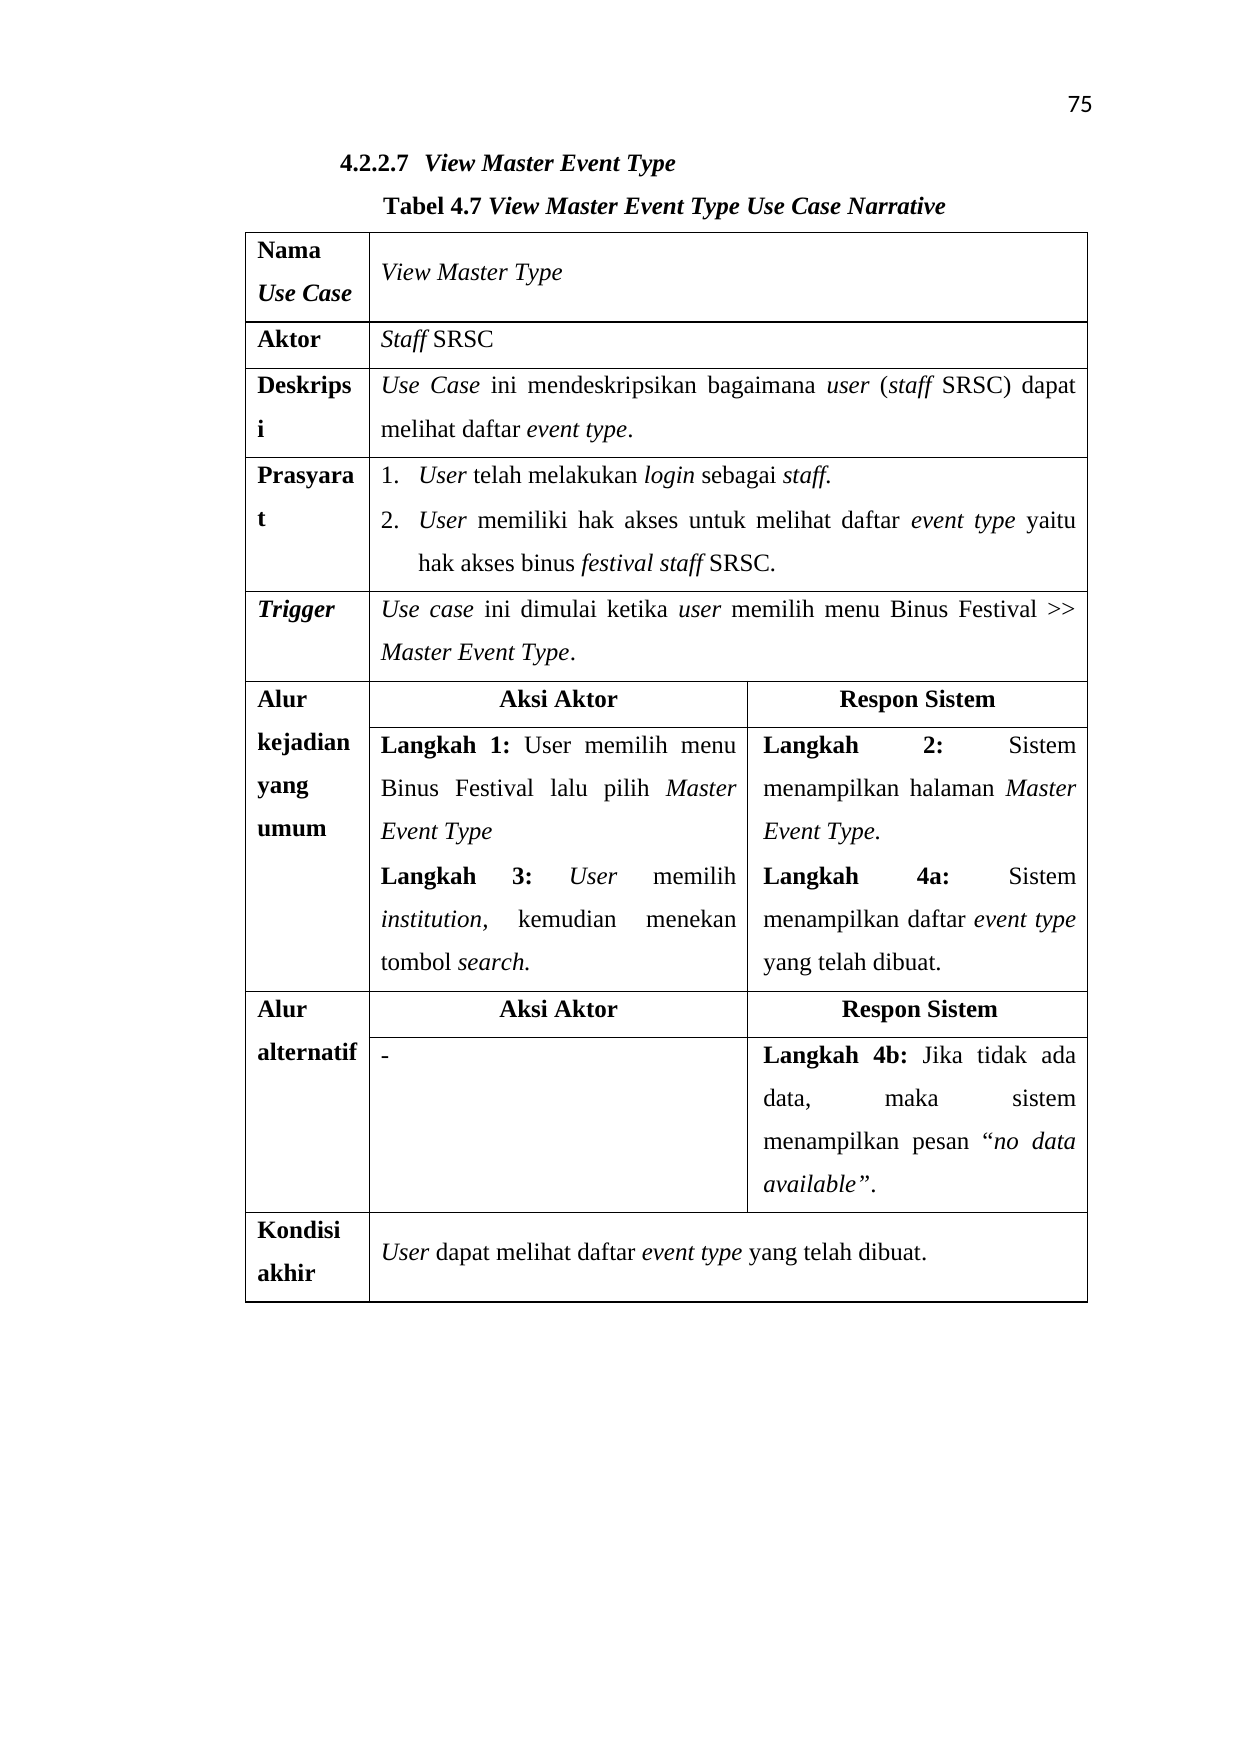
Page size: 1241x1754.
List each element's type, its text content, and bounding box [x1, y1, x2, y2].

table_cell - [370, 1038, 747, 1212]
table_cell Use Case ini mendeskripsikan bagaimana user (staff SRSC) dapat melihat daftar event type. [370, 369, 1087, 457]
table_cell Staff SRSC [370, 323, 1087, 367]
table_cell Trigger [246, 592, 369, 681]
text Tabel 4.7 View Master Event Type Use Case Narrative [236, 191, 1092, 219]
table_cell Alur kejadian yang umum [246, 682, 369, 991]
table_cell Langkah 2: Sistem menampilkan halaman Master Event Type. Langkah 4a: Sistem menampilkan daftar event type yang telah dibuat. [748, 728, 1087, 991]
table_cell Respon Sistem [748, 992, 1087, 1037]
table_header View Master Type [370, 233, 1087, 321]
table_cell Alur alternatif [246, 992, 369, 1212]
table_cell Langkah 4b: Jika tidak ada data, maka sistem menampilkan pesan “no data available”. [748, 1038, 1087, 1212]
table_cell Langkah 1: User memilih menu Binus Festival lalu pilih Master Event Type Langkah 3: User memilih institution, kemudian menekan tombol search. [370, 728, 747, 991]
table_cell Use case ini dimulai ketika user memilih menu Binus Festival >> Master Event Type. [370, 592, 1087, 681]
table_cell User telah melakukan login sebagai staff. User memiliki hak akses untuk melihat daftar event type yaitu hak akses binus festival staff SRSC. [370, 458, 1087, 591]
table_cell Aksi Aktor [370, 992, 747, 1037]
table_cell Respon Sistem [748, 682, 1087, 727]
table_cell Deskripsi [246, 369, 369, 457]
table_cell User dapat melihat daftar event type yang telah dibuat. [370, 1213, 1087, 1301]
table_cell Aktor [246, 323, 369, 367]
text View Master Event Type [340, 148, 1092, 176]
table_header Nama Use Case [246, 233, 369, 321]
table_cell Prasyarat [246, 458, 369, 591]
table_cell Aksi Aktor [370, 682, 747, 727]
table_cell Kondisi akhir [246, 1213, 369, 1301]
